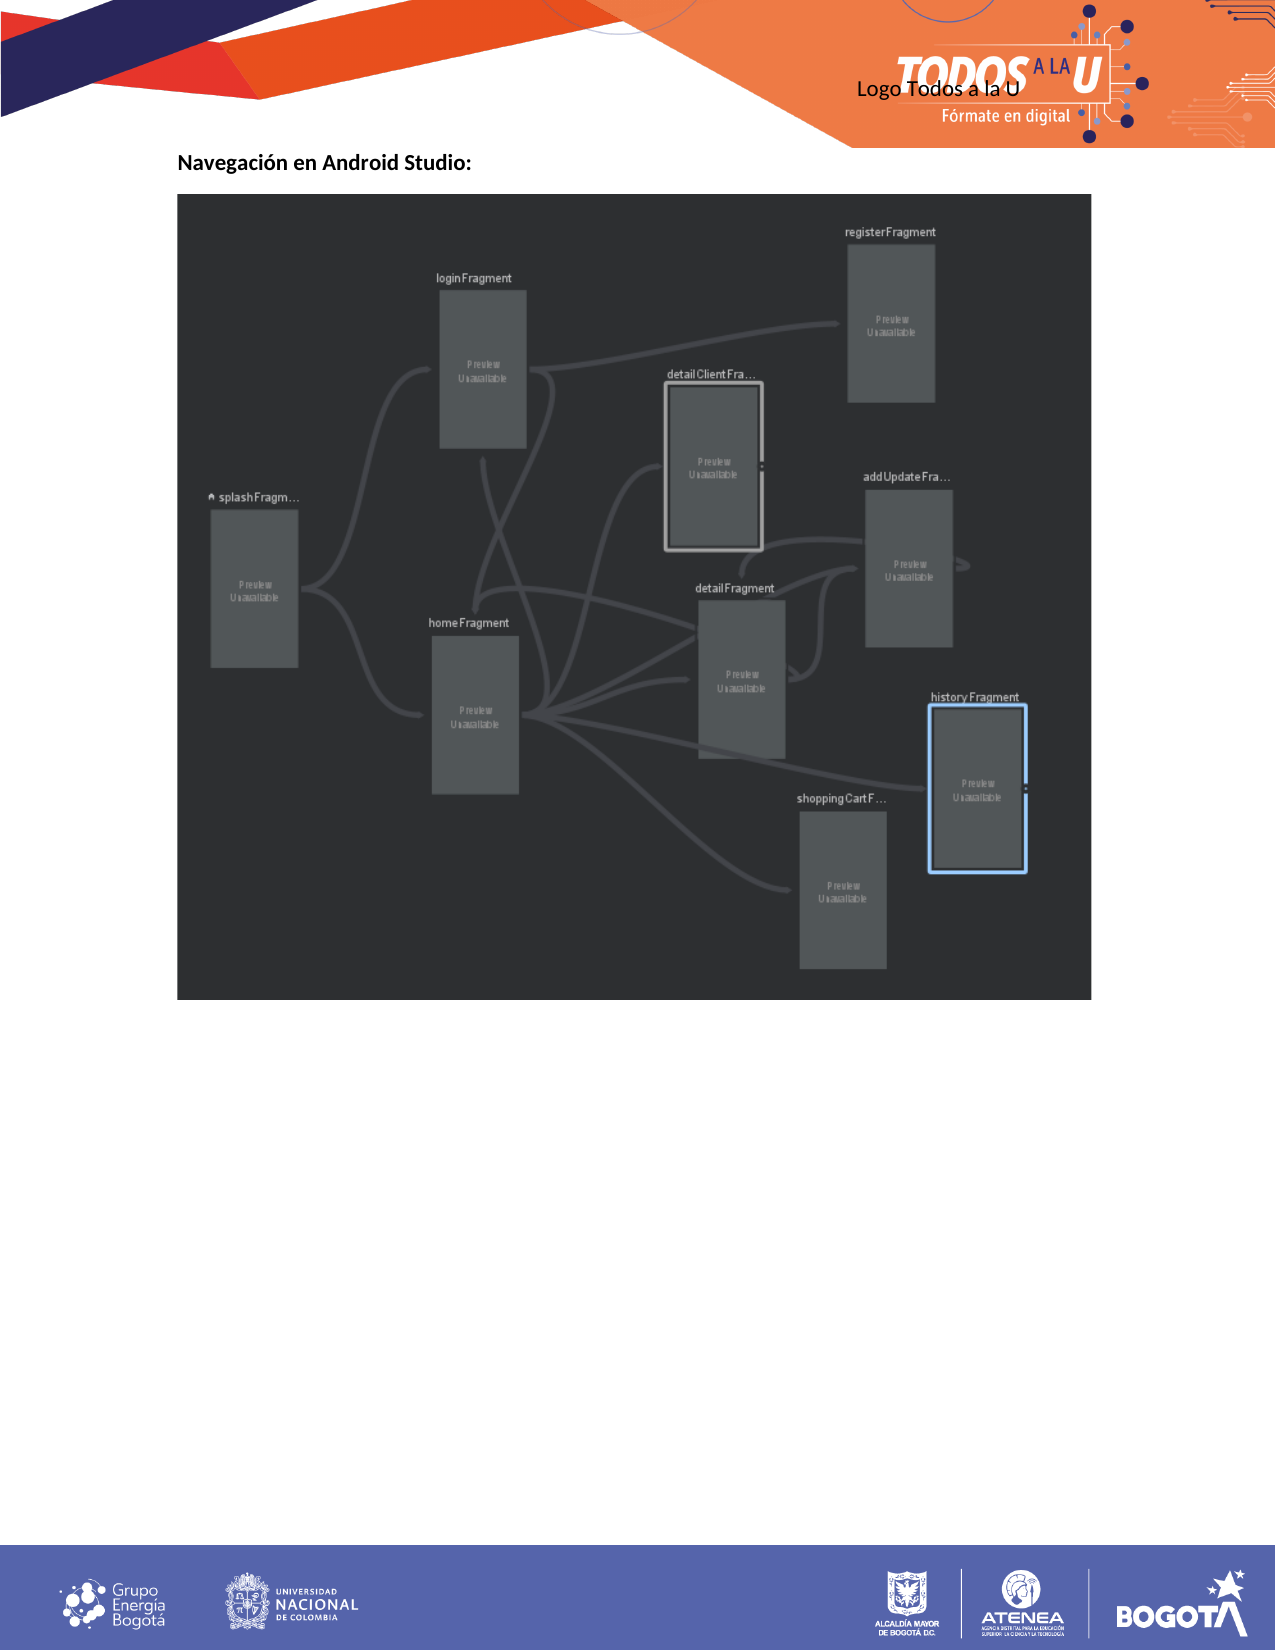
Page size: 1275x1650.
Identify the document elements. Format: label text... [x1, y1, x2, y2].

picture [0, 0, 1275, 148]
text Navegación en Android Studio: [177, 148, 1098, 176]
picture [0, 1545, 1275, 1650]
picture [177, 194, 1092, 1000]
